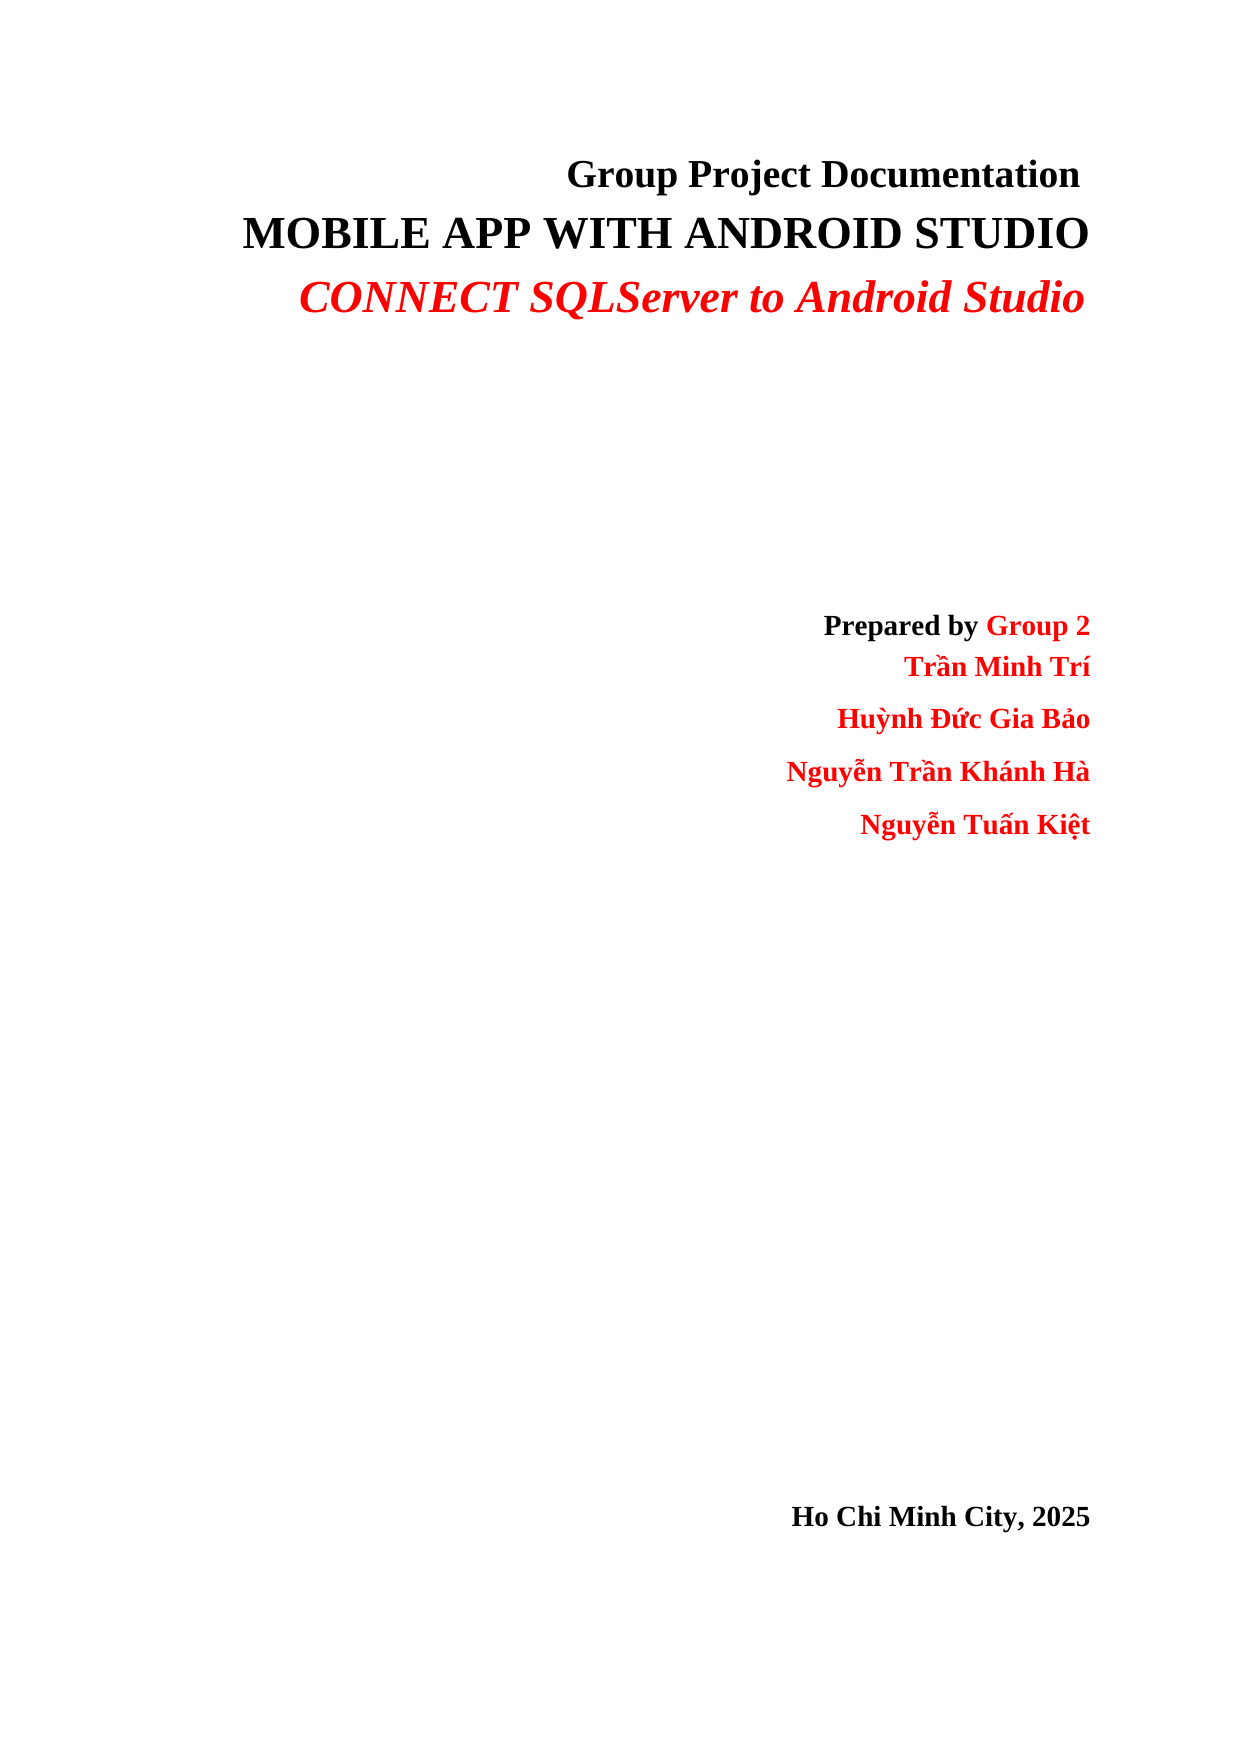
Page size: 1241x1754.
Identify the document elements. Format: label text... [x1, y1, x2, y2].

text Nguyễn Trần Khánh Hà [195, 754, 1090, 788]
title Group Project Documentation MOBILE APP WITH ANDROID STUDIO [194, 150, 1090, 259]
text Prepared by Group 2 Trần Minh Trí [195, 608, 1090, 682]
text Ho Chi Minh City, 2025 [675, 1499, 1090, 1532]
text Huỳnh Đức Gia Bảo [195, 701, 1090, 735]
text Nguyễn Tuấn Kiệt [195, 807, 1090, 840]
title CONNECT SQLServer to Android Studio [194, 269, 1090, 322]
